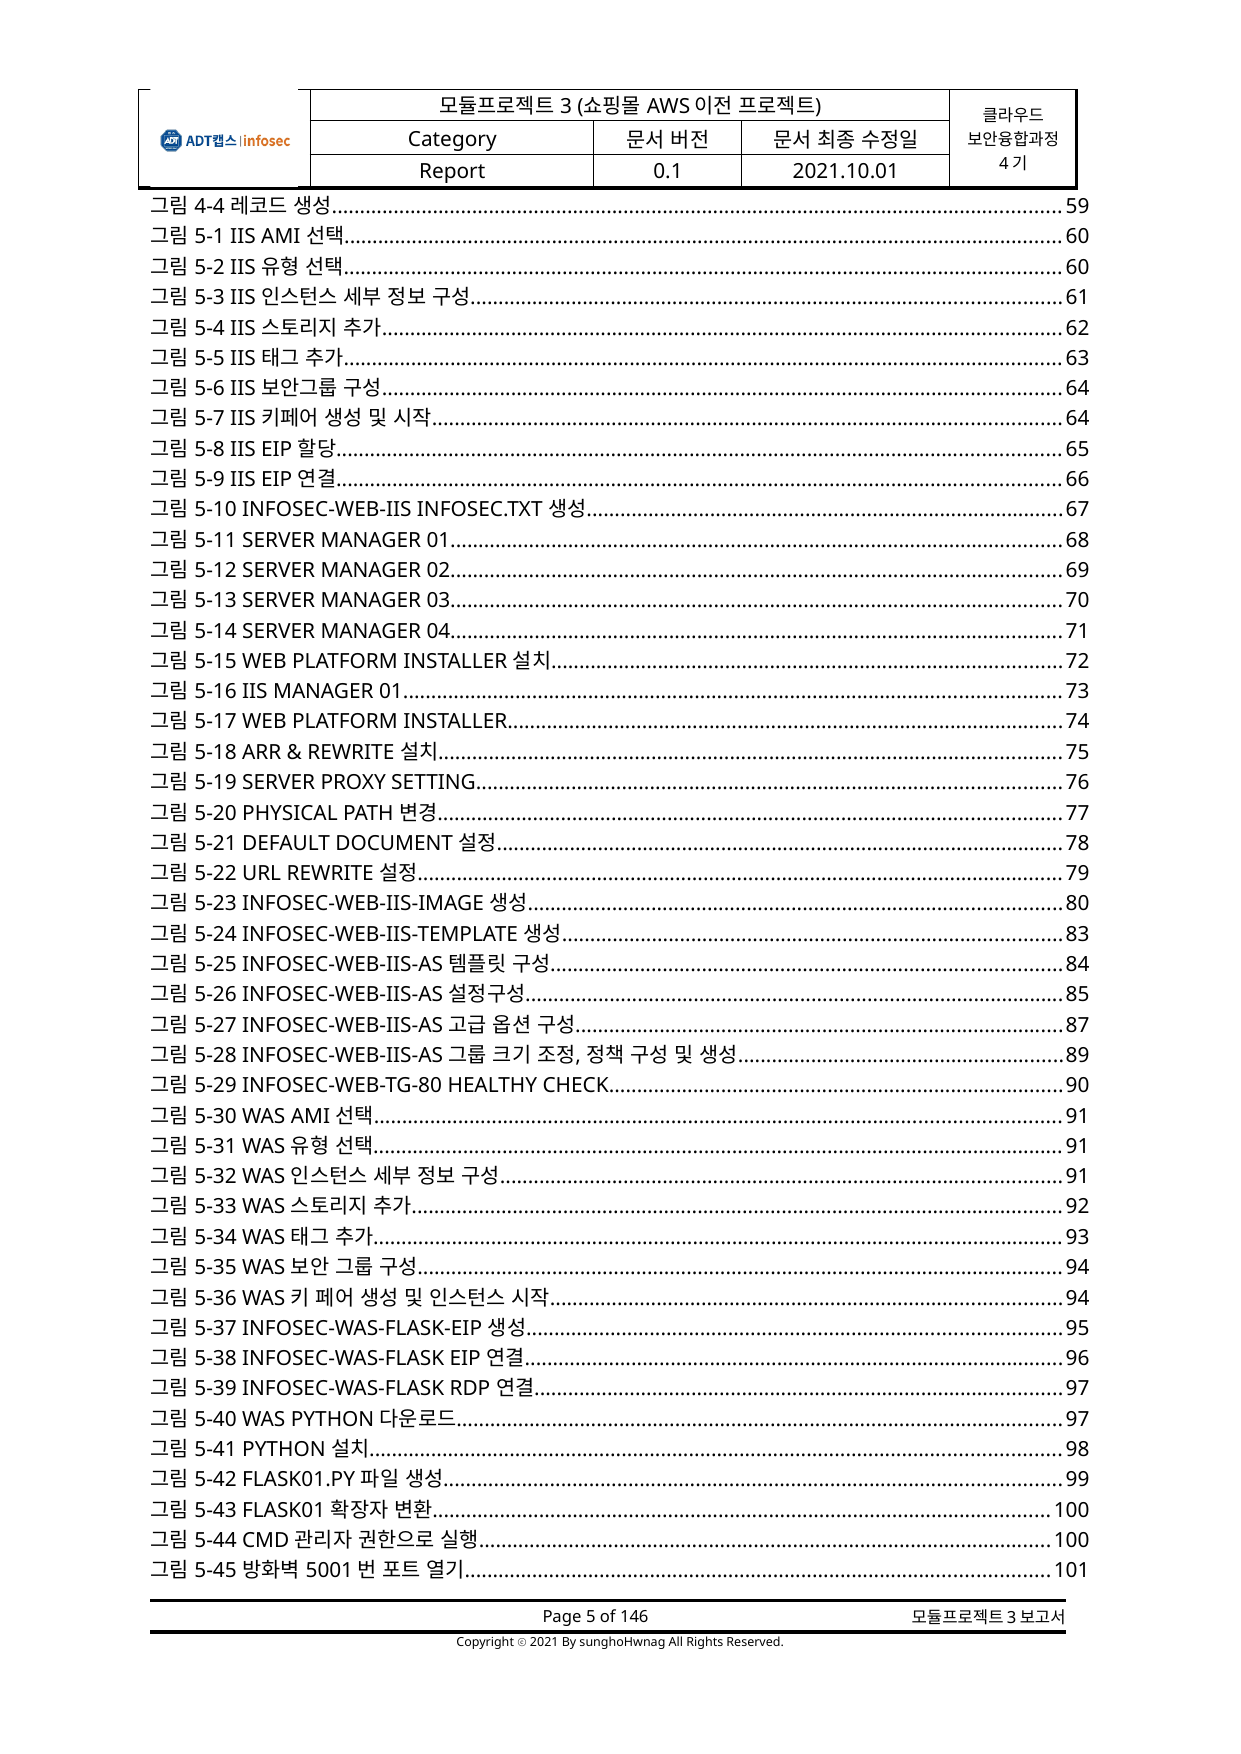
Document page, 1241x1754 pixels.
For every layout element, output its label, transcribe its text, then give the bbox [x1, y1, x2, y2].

text 그림 5-26 infosec-web-iis-as 설정구성 85 [150, 978, 1090, 1008]
text 그림 5-17 Web Platform Installer 74 [150, 705, 1090, 735]
text 그림 5-44 cmd 관리자 권한으로 실행 100 [150, 1523, 1090, 1553]
text 그림 5-14 Server Manager 04 71 [150, 614, 1090, 644]
text 그림 5-21 Default Document 설정 78 [150, 826, 1090, 856]
text 그림 5-5 IIS 태그 추가 63 [150, 341, 1090, 371]
text 그림 5-38 infosec-was-flask eip 연결 96 [150, 1341, 1090, 1372]
text 그림 5-18 ARR & Rewrite 설치 75 [150, 735, 1090, 765]
text 그림 5-22 URL Rewrite 설정 79 [150, 856, 1090, 887]
text 그림 5-43 flask01 확장자 변환 100 [150, 1493, 1090, 1523]
text 그림 5-16 IIS Manager 01 73 [150, 674, 1090, 705]
text 그림 5-28 infosec-web-iis-as 그룹 크기 조정, 정책 구성 및 생성 89 [150, 1038, 1090, 1068]
text 그림 5-25 infosec-web-iis-as 템플릿 구성 84 [150, 947, 1090, 978]
text 그림 5-9 IIS eip 연결 66 [150, 462, 1090, 493]
text 그림 5-31 WAS 유형 선택 91 [150, 1129, 1090, 1159]
text 그림 5-33 WAS 스토리지 추가 92 [150, 1190, 1090, 1220]
text 그림 5-2 IIS 유형 선택 60 [150, 250, 1090, 280]
text 그림 5-4 IIS 스토리지 추가 62 [150, 311, 1090, 341]
text 그림 5-27 infosec-web-iis-as 고급 옵션 구성 87 [150, 1008, 1090, 1038]
text 그림 5-23 infosec-web-iis-image 생성 80 [150, 887, 1090, 917]
text 그림 5-37 infosec-was-flask-eip 생성 95 [150, 1311, 1090, 1341]
text 그림 5-7 IIS 키페어 생성 및 시작 64 [150, 402, 1090, 432]
picture [150, 89, 298, 187]
text 그림 4-4 레코드 생성 59 [150, 177, 1090, 220]
text 그림 5-6 IIS 보안그룹 구성 64 [150, 371, 1090, 402]
text 그림 5-40 WAS python 다운로드 97 [150, 1402, 1090, 1432]
text 그림 5-20 Physical Path 변경 77 [150, 796, 1090, 826]
text 그림 5-19 Server Proxy Setting 76 [150, 765, 1090, 796]
text 그림 5-11 Server Manager 01 68 [150, 523, 1090, 553]
text 그림 5-12 Server Manager 02 69 [150, 553, 1090, 583]
text 그림 5-41 python 설치 98 [150, 1432, 1090, 1463]
text 그림 5-32 WAS 인스턴스 세부 정보 구성 91 [150, 1159, 1090, 1190]
text 그림 5-30 WAS AMI 선택 91 [150, 1099, 1090, 1129]
text 그림 5-15 web platform installer 설치 72 [150, 644, 1090, 674]
text 그림 5-39 infosec-was-flask RDP 연결 97 [150, 1372, 1090, 1402]
text 그림 5-10 infosec-web-IIS infosec.txt 생성 67 [150, 493, 1090, 523]
text 그림 5-42 flask01.py 파일 생성 99 [150, 1463, 1090, 1493]
text 그림 5-35 WAS 보안 그룹 구성 94 [150, 1250, 1090, 1281]
text 그림 5-8 IIS eip 할당 65 [150, 432, 1090, 462]
text 그림 5-45 방화벽 5001번 포트 열기 101 [150, 1553, 1090, 1584]
text 그림 5-29 infosec-web-tg-80 healthy Check 90 [150, 1068, 1090, 1099]
text 그림 5-13 Server Manager 03 70 [150, 583, 1090, 614]
text 그림 5-34 WAS 태그 추가 93 [150, 1220, 1090, 1250]
text 그림 5-36 WAS 키 페어 생성 및 인스턴스 시작 94 [150, 1281, 1090, 1311]
text 그림 5-24 infosec-web-iis-template 생성 83 [150, 917, 1090, 947]
text 그림 5-1 IIS AMI 선택 60 [150, 220, 1090, 250]
text 그림 5-3 IIS 인스턴스 세부 정보 구성 61 [150, 280, 1090, 311]
